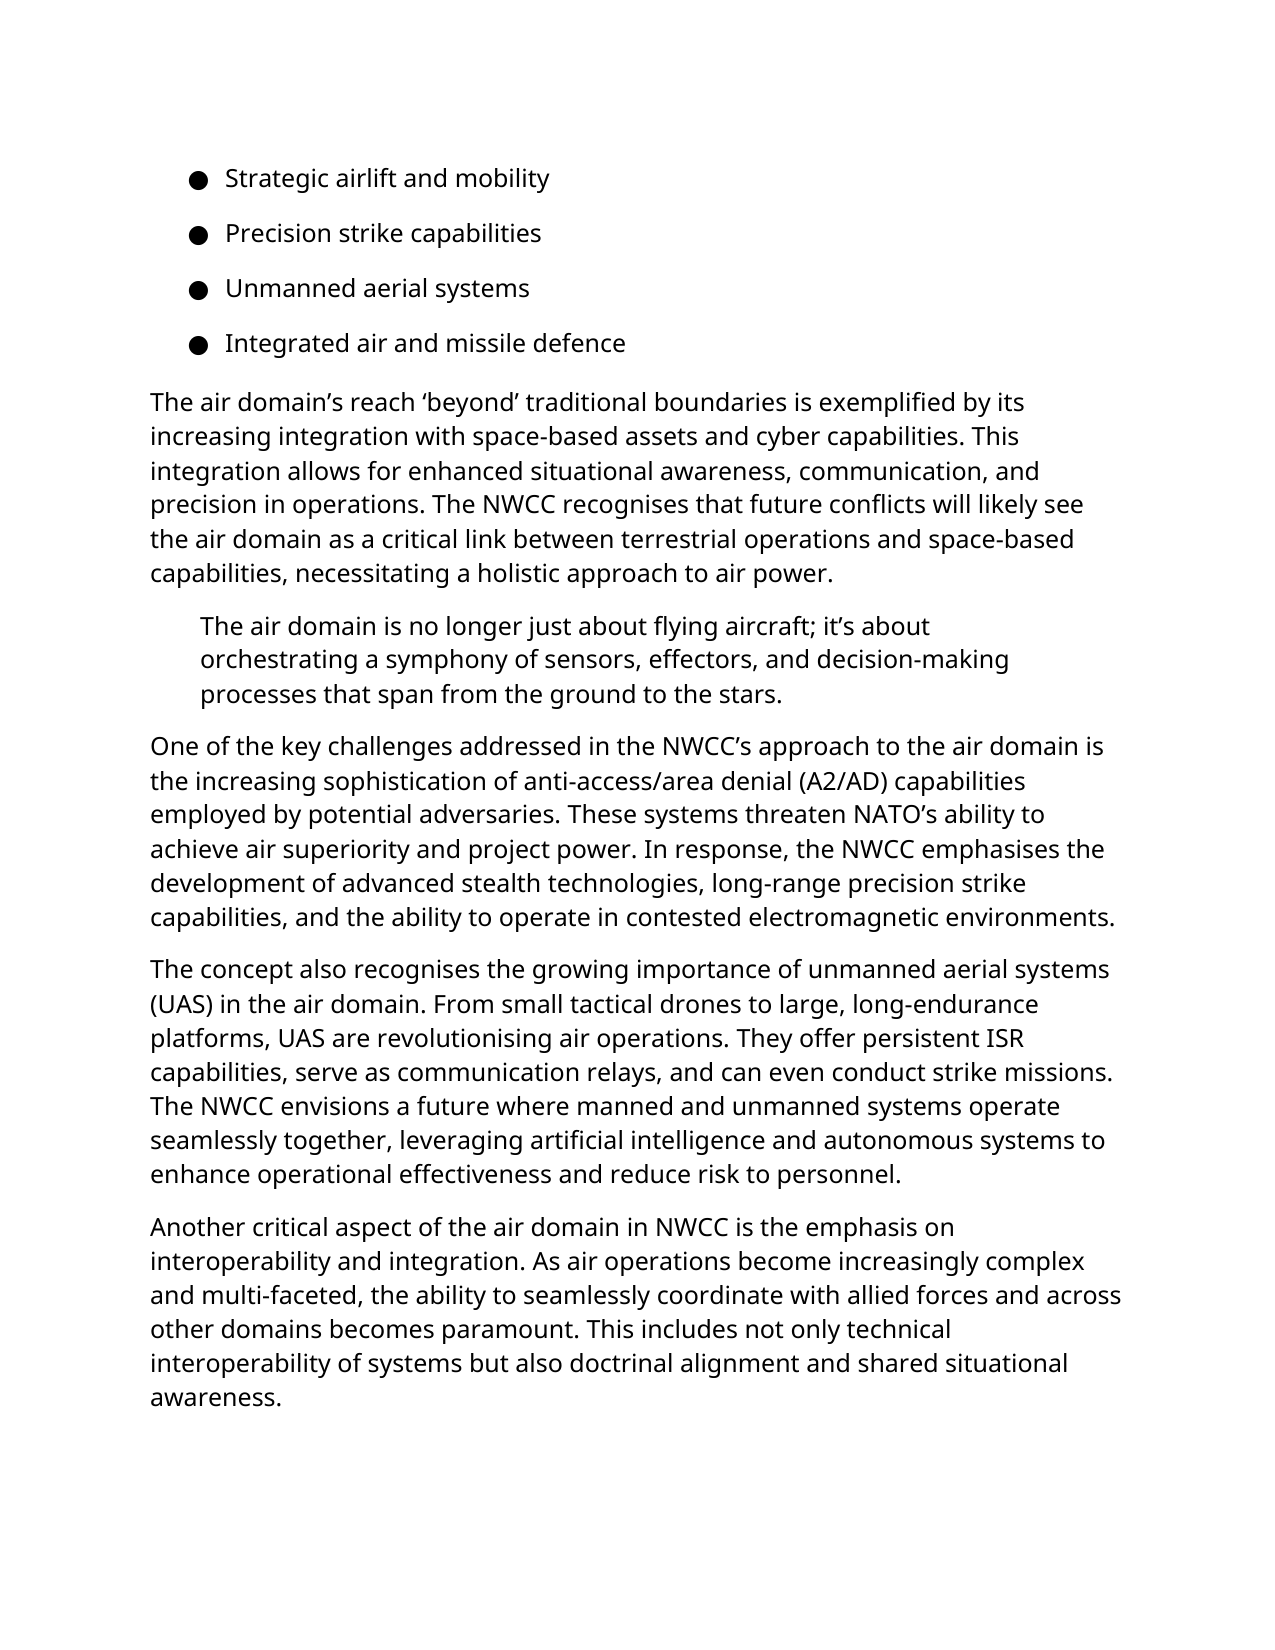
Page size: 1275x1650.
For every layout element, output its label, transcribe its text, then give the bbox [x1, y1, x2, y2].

text Another critical aspect of the air domain in NWCC is the emphasis on interoperability and integration. As air operations become increasingly complex and multi-faceted, the ability to seamlessly coordinate with allied forces and across other domains becomes paramount. This includes not only technical interoperability of systems but also doctrinal alignment and shared situational awareness. [150, 1209, 1125, 1414]
text The concept also recognises the growing importance of unmanned aerial systems (UAS) in the air domain. From small tactical drones to large, long-endurance platforms, UAS are revolutionising air operations. They offer persistent ISR capabilities, serve as communication relays, and can even conduct strike missions. The NWCC envisions a future where manned and unmanned systems operate seamlessly together, leveraging artificial intelligence and autonomous systems to enhance operational effectiveness and reduce risk to personnel. [150, 952, 1125, 1191]
text The air domain’s reach ‘beyond’ traditional boundaries is exemplified by its increasing integration with space-based assets and cyber capabilities. This integration allows for enhanced situational awareness, communication, and precision in operations. The NWCC recognises that future conflicts will likely see the air domain as a critical link between terrestrial operations and space-based capabilities, necessitating a holistic approach to air power. [150, 385, 1125, 589]
text One of the key challenges addressed in the NWCC’s approach to the air domain is the increasing sophistication of anti-access/area denial (A2/AD) capabilities employed by potential adversaries. These systems threaten NATO’s ability to achieve air superiority and project power. In response, the NWCC emphasises the development of advanced stealth technologies, long-range precision strike capabilities, and the ability to operate in contested electromagnetic environments. [150, 729, 1125, 933]
text The air domain is no longer just about flying aircraft; it’s about orchestrating a symphony of sensors, effectors, and decision-making processes that span from the ground to the stars. [200, 608, 1075, 710]
list Strategic airlift and mobility [187, 150, 1125, 201]
list Integrated air and missile defence [187, 315, 1125, 366]
list Precision strike capabilities [187, 205, 1125, 256]
list Unmanned aerial systems [187, 260, 1125, 311]
